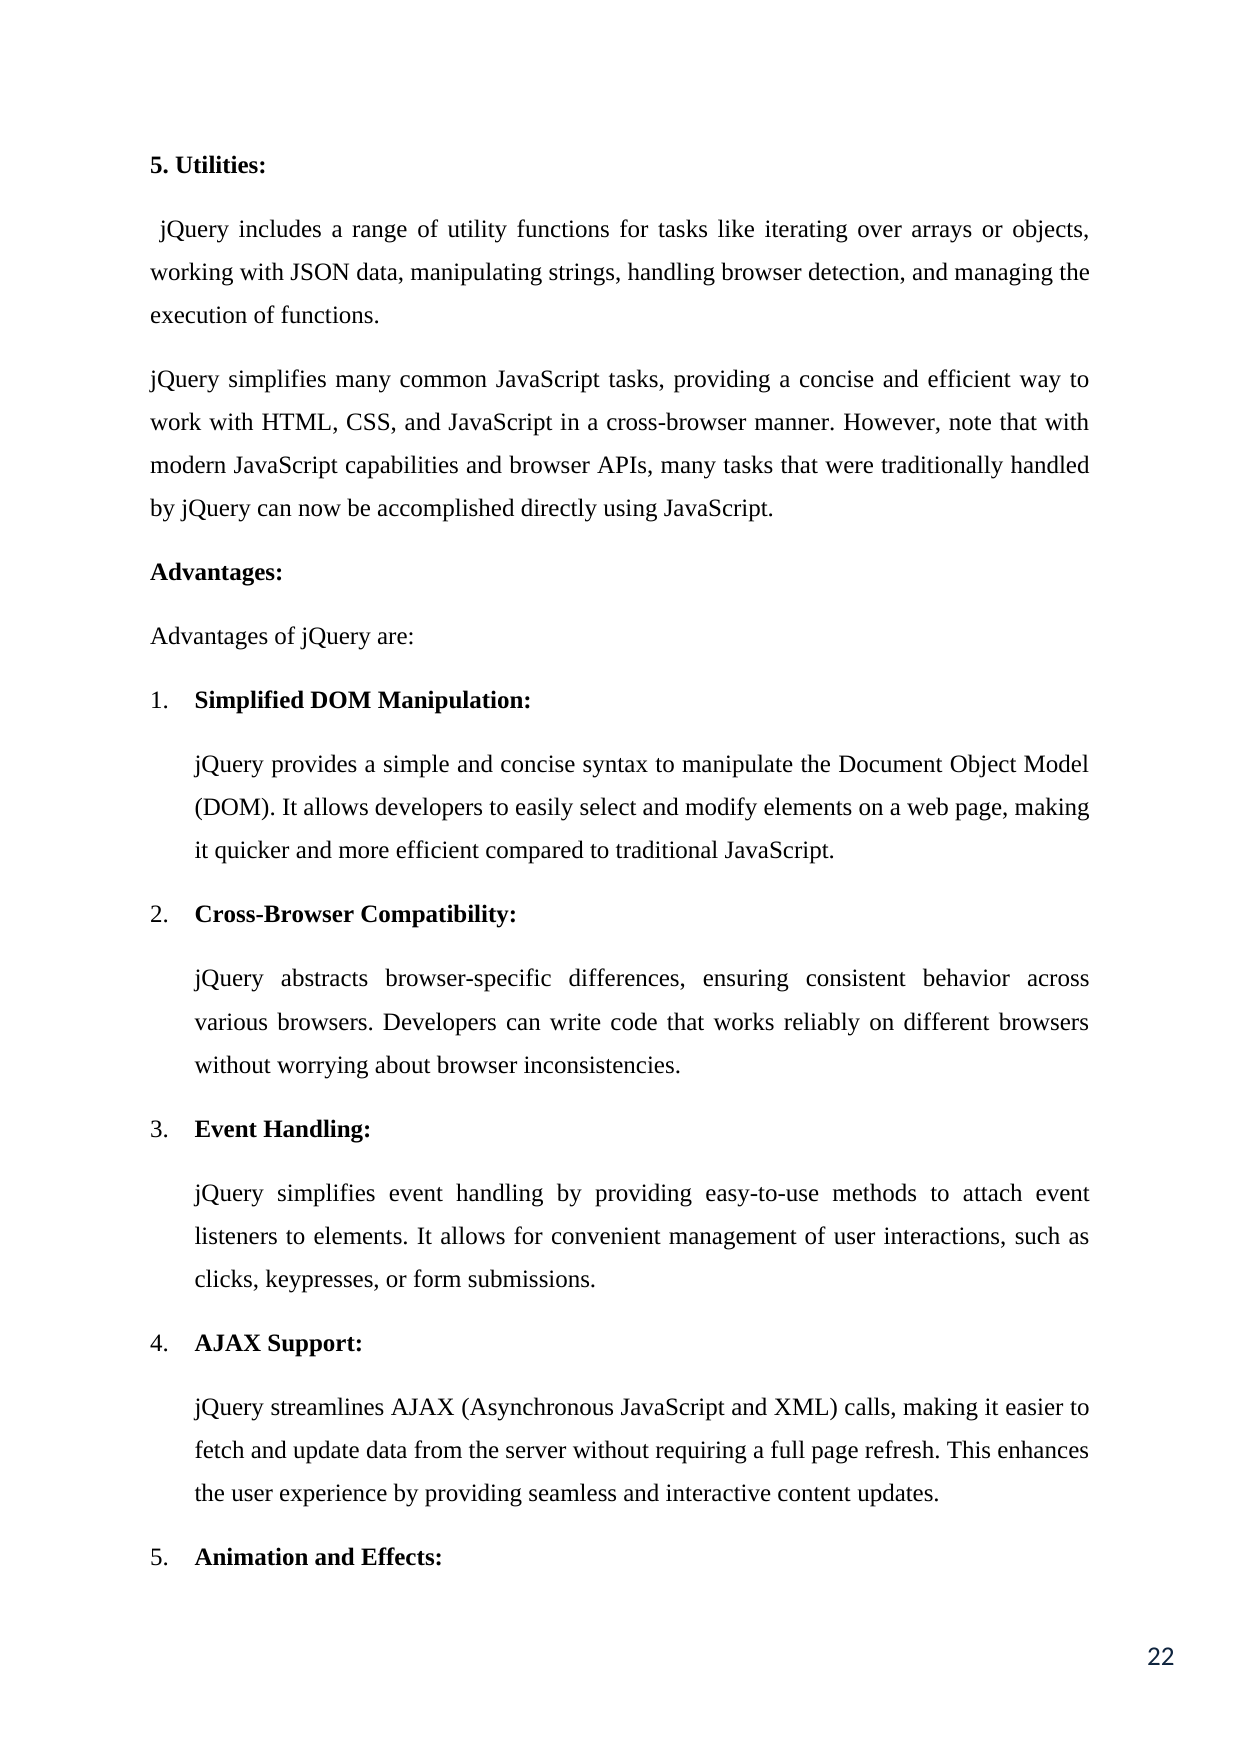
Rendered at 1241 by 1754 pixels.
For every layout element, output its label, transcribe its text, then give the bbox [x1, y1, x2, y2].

text jQuery provides a simple and concise syntax to manipulate the Document Object Model (DOM). It allows developers to easily select and modify elements on a web page, making it quicker and more efficient compared to traditional JavaScript. [194, 749, 1090, 864]
text jQuery simplifies event handling by providing easy-to-use methods to attach event listeners to elements. It allows for convenient management of user interactions, such as clicks, keypresses, or form submissions. [194, 1178, 1090, 1293]
list Animation and Effects: [150, 1542, 1090, 1571]
text Advantages: [150, 557, 1090, 586]
list AJAX Support: [150, 1328, 1090, 1357]
list Simplified DOM Manipulation: [150, 685, 1090, 714]
list Event Handling: [150, 1114, 1090, 1142]
text jQuery simplifies many common JavaScript tasks, providing a concise and efficient way to work with HTML, CSS, and JavaScript in a cross-browser manner. However, note that with modern JavaScript capabilities and browser APIs, many tasks that were traditionally handled by jQuery can now be accomplished directly using JavaScript. [150, 364, 1090, 522]
text jQuery includes a range of utility functions for tasks like iterating over arrays or objects, working with JSON data, manipulating strings, handling browser detection, and managing the execution of functions. [150, 214, 1090, 329]
text jQuery abstracts browser-specific differences, ensuring consistent behavior across various browsers. Developers can write code that works reliably on different browsers without worrying about browser inconsistencies. [194, 963, 1090, 1078]
text 5. Utilities: [150, 150, 1090, 179]
list Cross-Browser Compatibility: [150, 899, 1090, 928]
text Advantages of jQuery are: [150, 621, 1090, 650]
text jQuery streamlines AJAX (Asynchronous JavaScript and XML) calls, making it easier to fetch and update data from the server without requiring a full page refresh. This enhances the user experience by providing seamless and interactive content updates. [194, 1392, 1090, 1507]
